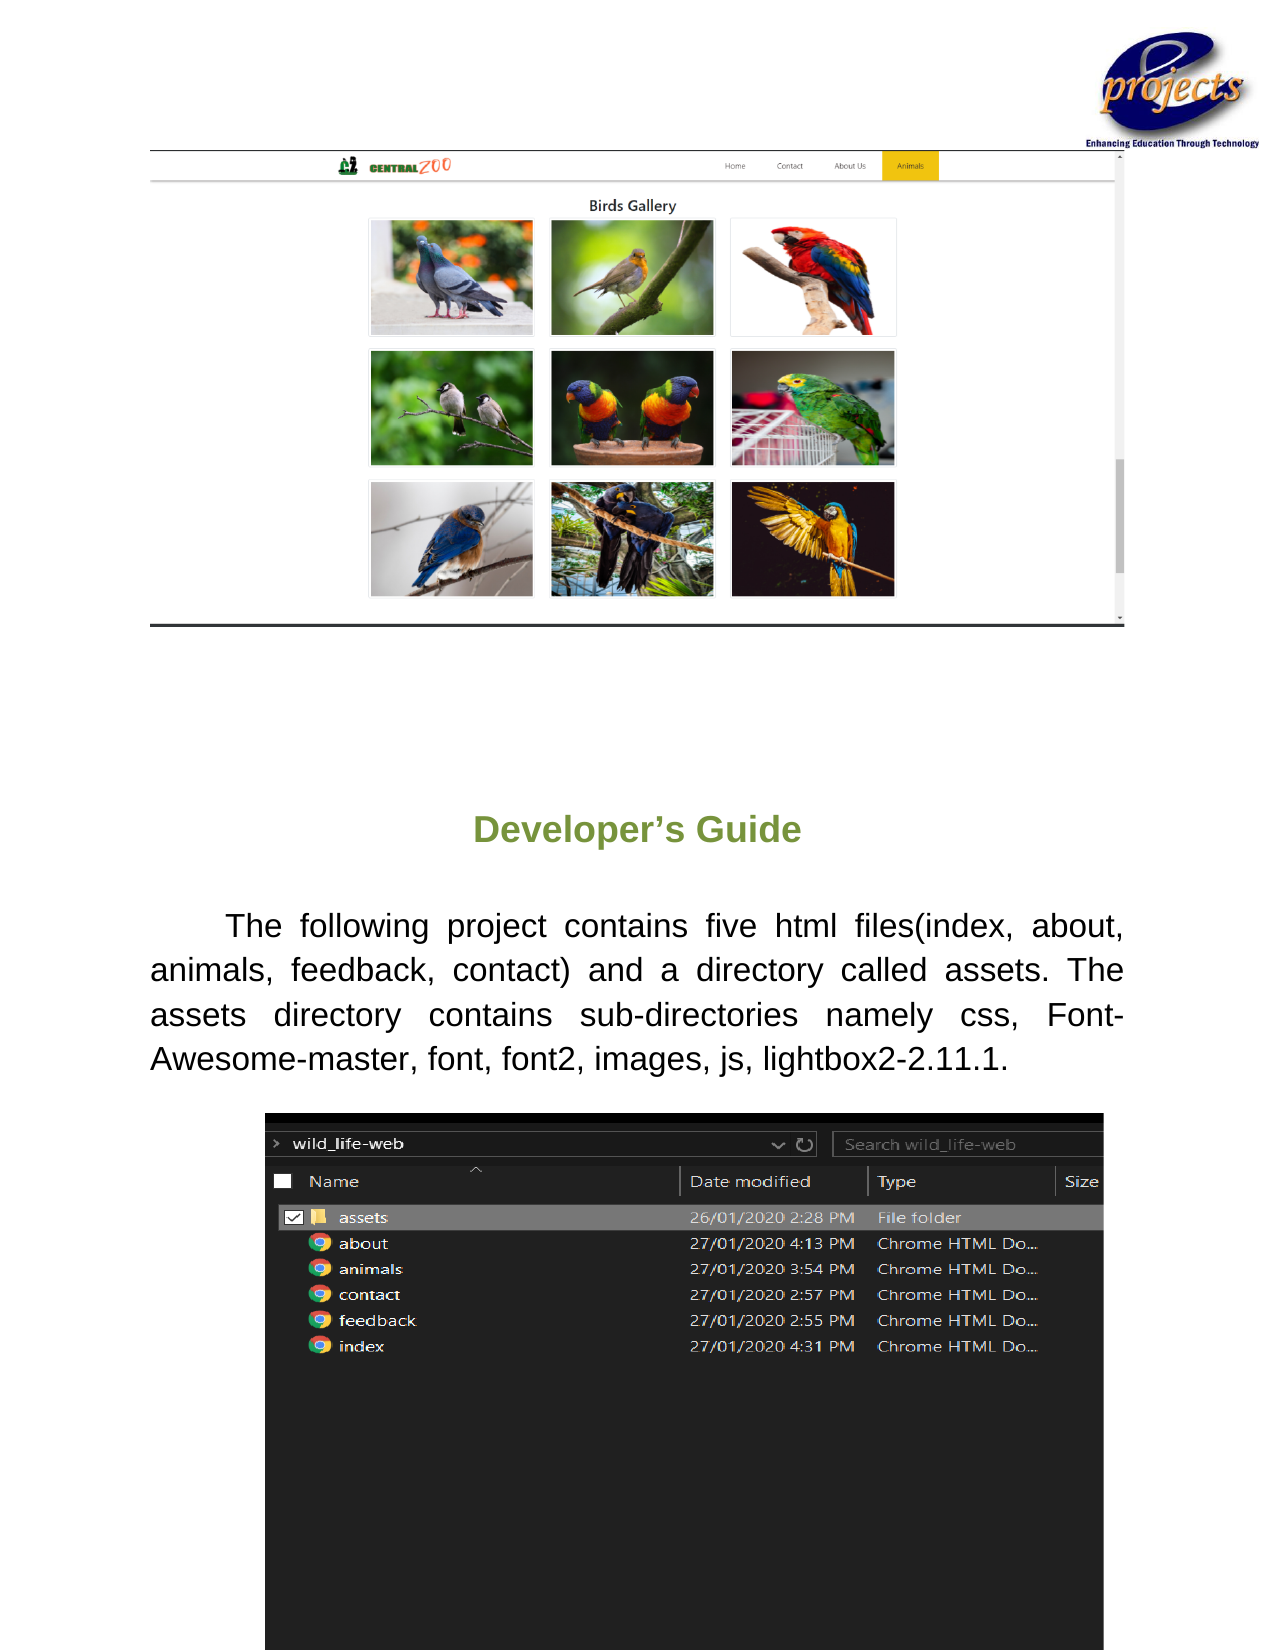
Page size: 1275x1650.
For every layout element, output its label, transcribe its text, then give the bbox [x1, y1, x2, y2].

picture [263, 1113, 1103, 1648]
picture [150, 150, 1125, 627]
text The following project contains five html files(index, about, animals, feedback, contact) and a directory called assets. The assets directory contains sub-directories namely css, Font-Awesome-master, font, font2, images, js, lightbox2-2.11.1. [150, 906, 1125, 1077]
text Developer’s Guide [150, 807, 1125, 850]
picture [1084, 27, 1259, 148]
